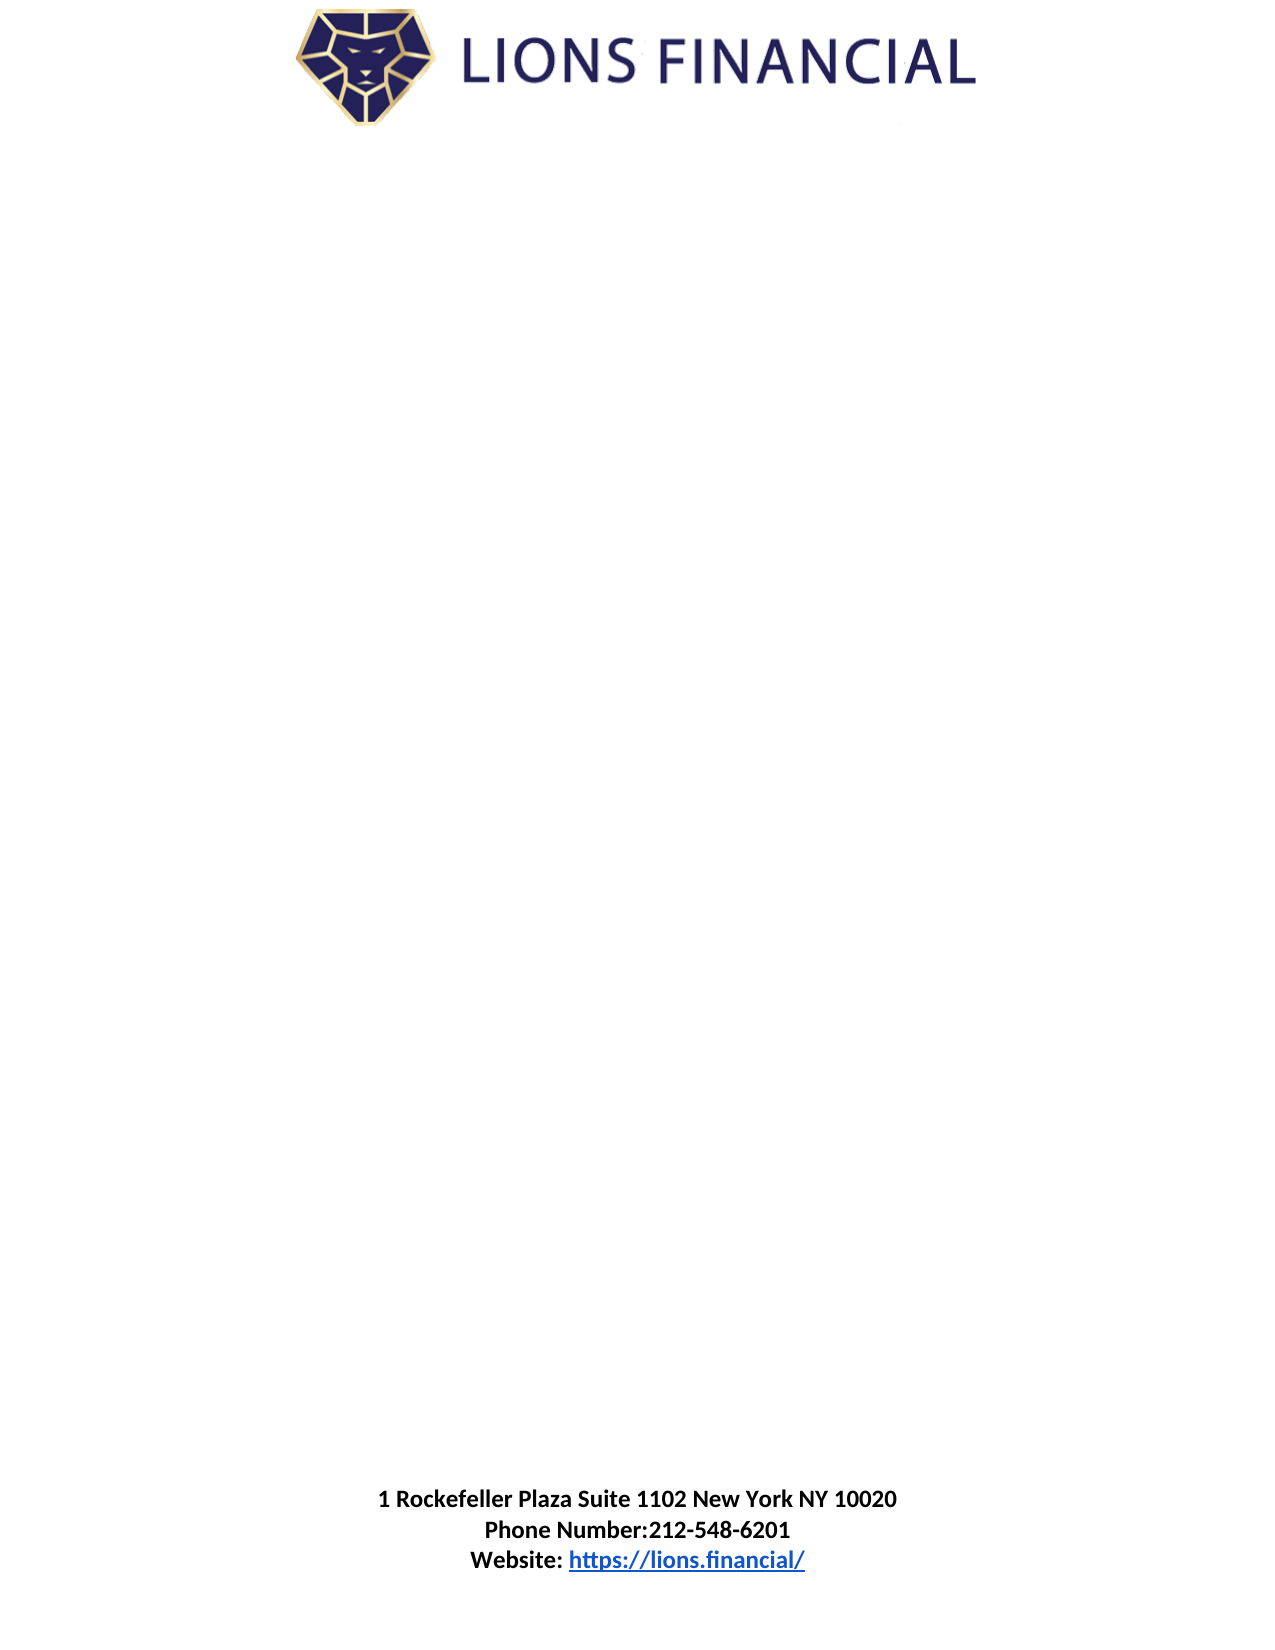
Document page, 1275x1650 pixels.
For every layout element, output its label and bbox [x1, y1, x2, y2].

picture [295, 9, 981, 126]
